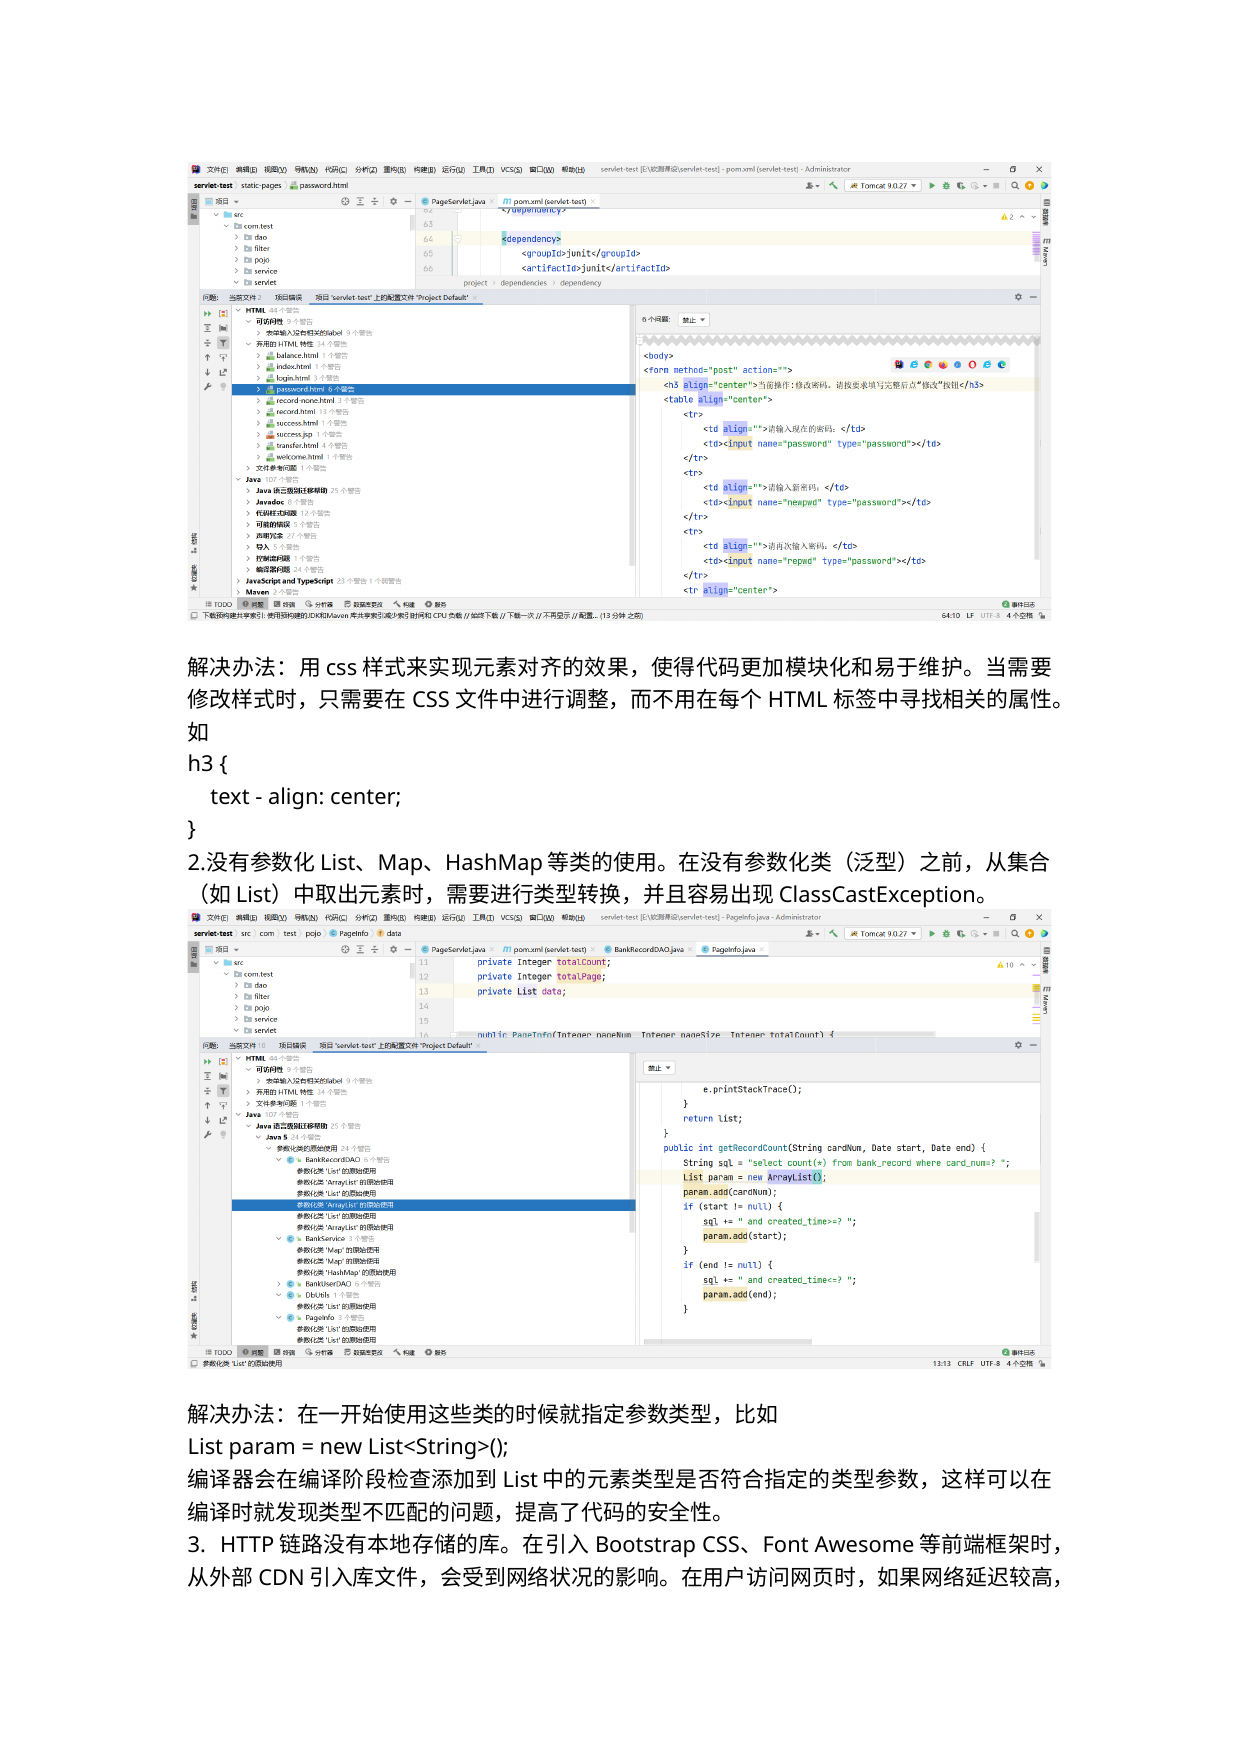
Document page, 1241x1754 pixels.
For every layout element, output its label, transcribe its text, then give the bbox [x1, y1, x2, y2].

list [187, 1527, 1053, 1592]
text text - align: center; [187, 779, 1053, 812]
text 编译器会在编译阶段检查添加到List中的元素类型是否符合指定的类型参数，这样可以在编译时就发现类型不匹配的问题，提高了代码的安全性。 [187, 1462, 1053, 1527]
text List param = new List<String>(); [187, 1429, 1053, 1462]
text h3 { [187, 747, 1053, 779]
text 2.没有参数化List、Map、HashMap等类的使用。在没有参数化类（泛型）之前，从集合（如List）中取出元素时，需要进行类型转换，并且容易出现ClassCastException。 [187, 844, 1053, 909]
text 解决办法：用css样式来实现元素对齐的效果，使得代码更加模块化和易于维护。当需要修改样式时，只需要在 CSS 文件中进行调整，而不用在每个 HTML 标签中寻找相关的属性。如 [187, 649, 1053, 747]
text } [187, 812, 1053, 844]
text 解决办法：在一开始使用这些类的时候就指定参数类型，比如 [187, 1397, 1053, 1429]
picture [187, 162, 1052, 621]
picture [187, 909, 1052, 1369]
